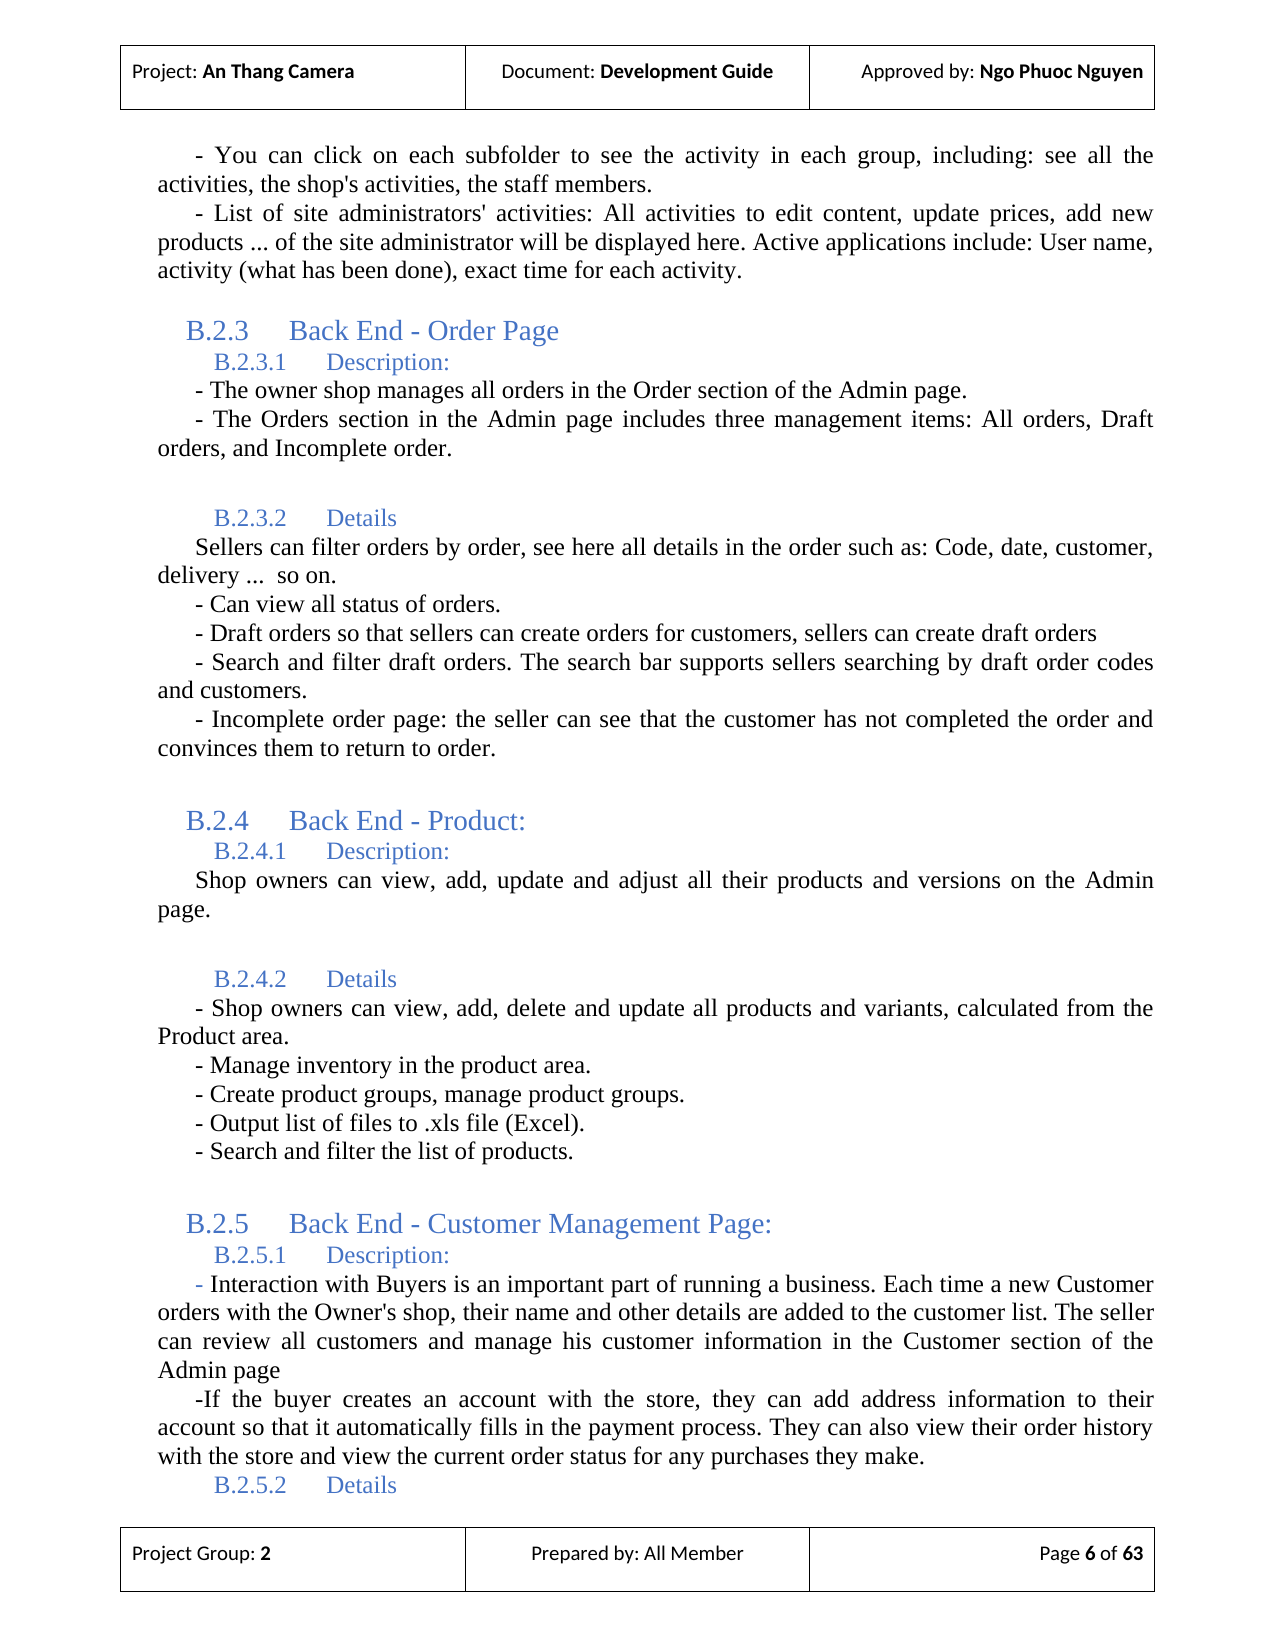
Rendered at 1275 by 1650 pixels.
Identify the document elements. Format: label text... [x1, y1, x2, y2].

list - The Orders section in the Admin page includes three management items: All orders, Draft orders, and Incomplete order. [157, 404, 1155, 462]
list - Search and filter draft orders. The search bar supports sellers searching by draft order codes and customers. [157, 647, 1155, 704]
list - Can view all status of orders. [157, 589, 1155, 618]
list Description: [214, 347, 1155, 375]
list - Search and filter the list of products. [157, 1136, 1155, 1165]
list - List of site administrators' activities: All activities to edit content, update prices, add new products ... of the site administrator will be displayed here. Active applications include: User name, activity (what has been done), exact time for each activity. [157, 198, 1155, 284]
list - Manage inventory in the product area. [157, 1050, 1155, 1079]
list - Interaction with Buyers is an important part of running a business. Each time a new Customer orders with the Owner's shop, their name and other details are added to the customer list. The seller can review all customers and manage his customer information in the Customer section of the Admin page [157, 1269, 1155, 1384]
list - Output list of files to .xls file (Excel). [157, 1108, 1155, 1136]
list - Create product groups, manage product groups. [157, 1079, 1155, 1108]
list - The owner shop manages all orders in the Order section of the Admin page. [157, 375, 1155, 404]
list Back End - Order Page [186, 313, 1155, 347]
list Details [214, 1470, 1155, 1499]
list Back End - Product: [186, 803, 1155, 836]
list Shop owners can view, add, update and adjust all their products and versions on the Admin page. [157, 865, 1155, 923]
list Description: [214, 836, 1155, 865]
list - Incomplete order page: the seller can see that the customer has not completed the order and convinces them to return to order. [157, 704, 1155, 762]
list Sellers can filter orders by order, see here all details in the order such as: Code, date, customer, delivery ... so on. [157, 532, 1155, 589]
list -If the buyer creates an account with the store, they can add address information to their account so that it automatically fills in the payment process. They can also view their order history with the store and view the current order status for any purchases they make. [157, 1384, 1155, 1470]
list Description: [214, 1240, 1155, 1269]
list - Shop owners can view, add, delete and update all products and variants, calculated from the Product area. [157, 993, 1155, 1050]
list - Draft orders so that sellers can create orders for customers, sellers can create draft orders [157, 618, 1155, 647]
list Details [214, 964, 1155, 993]
list Details [214, 503, 1155, 532]
list - You can click on each subfolder to see the activity in each group, including: see all the activities, the shop's activities, the staff members. [157, 141, 1155, 198]
list Back End - Customer Management Page: [186, 1206, 1155, 1240]
